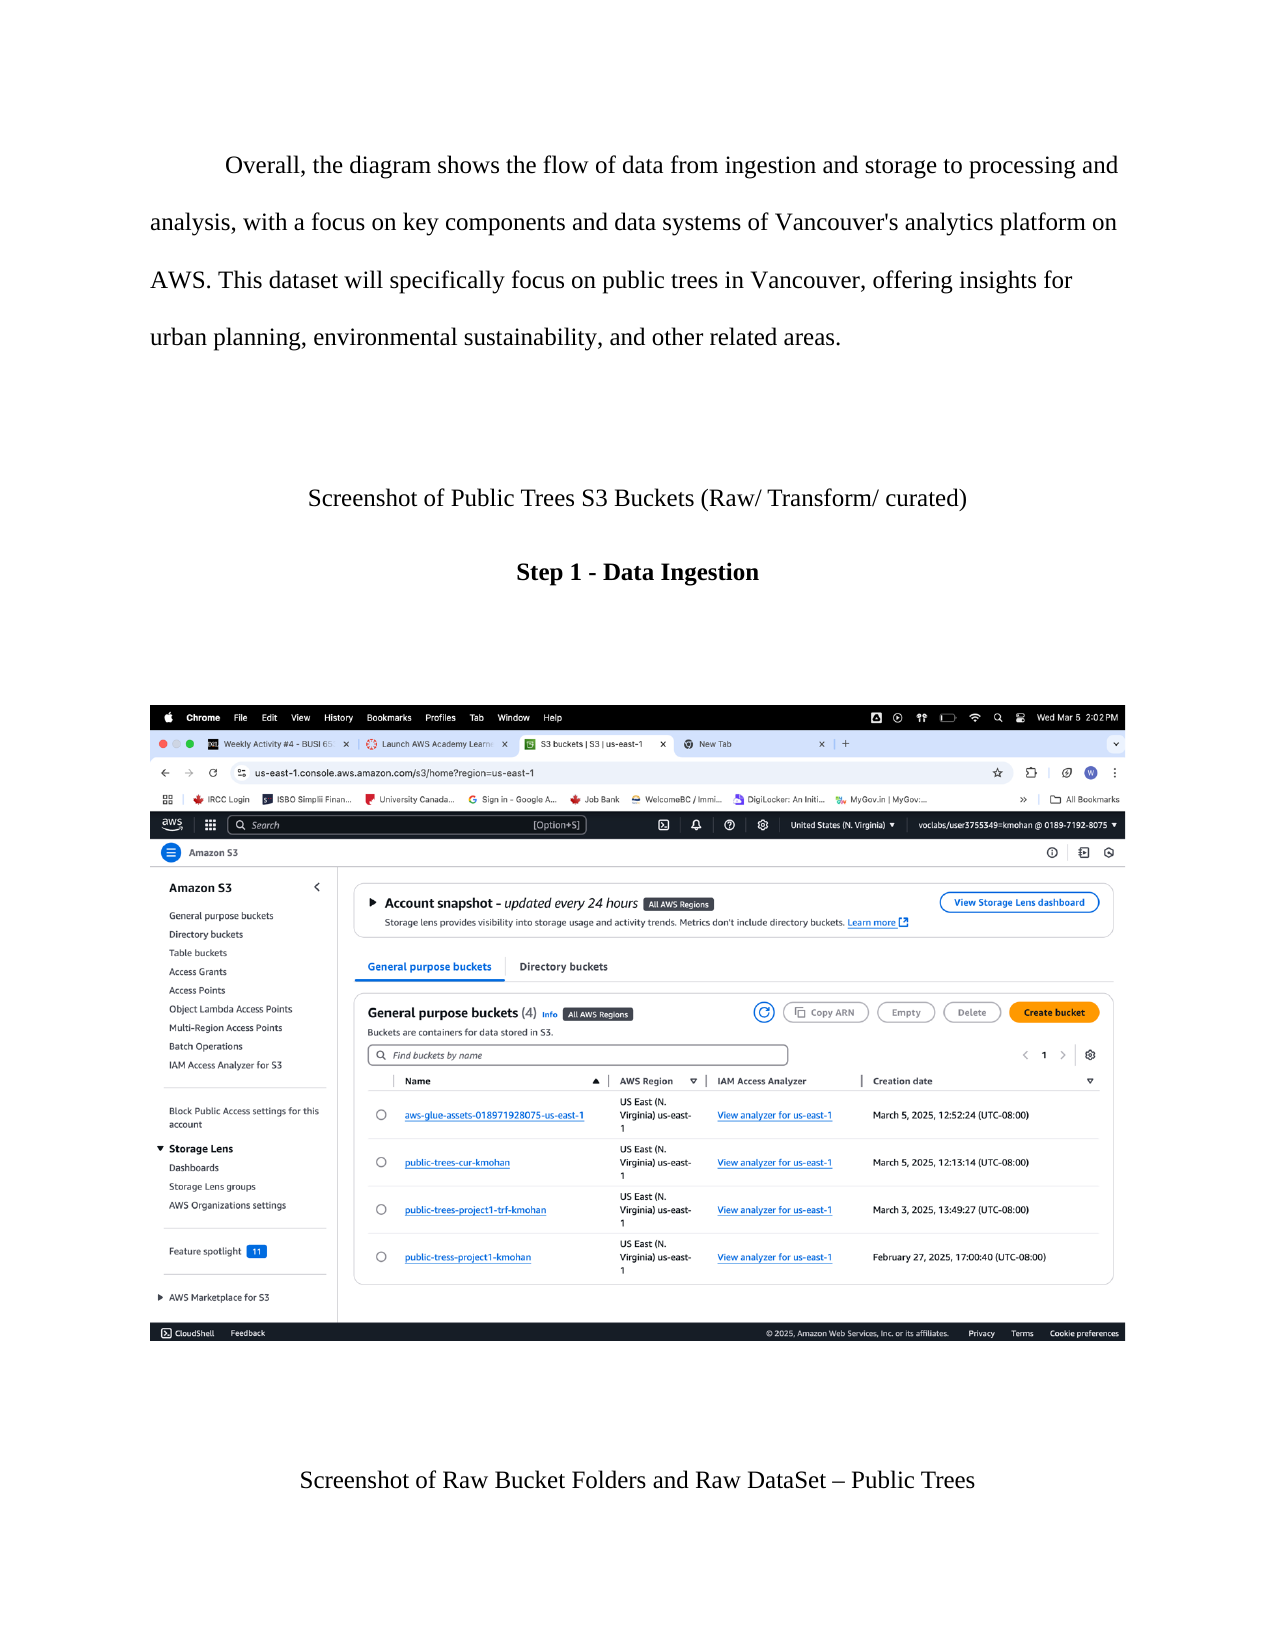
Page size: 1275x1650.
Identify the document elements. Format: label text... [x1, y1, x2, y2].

text Step 1 - Data Ingestion [150, 557, 1125, 586]
text Screenshot of Public Trees S3 Buckets (Raw/ Transform/ curated) [150, 483, 1125, 512]
picture [150, 705, 1125, 1341]
text Screenshot of Raw Bucket Folders and Raw DataSet – Public Trees [150, 1465, 1125, 1494]
text Overall, the diagram shows the flow of data from ingestion and storage to processing and analysis, with a focus on key components and data systems of Vancouver's analytics platform on AWS. This dataset will specifically focus on public trees in Vancouver, offering insights for urban planning, environmental sustainability, and other related areas. [150, 150, 1125, 351]
